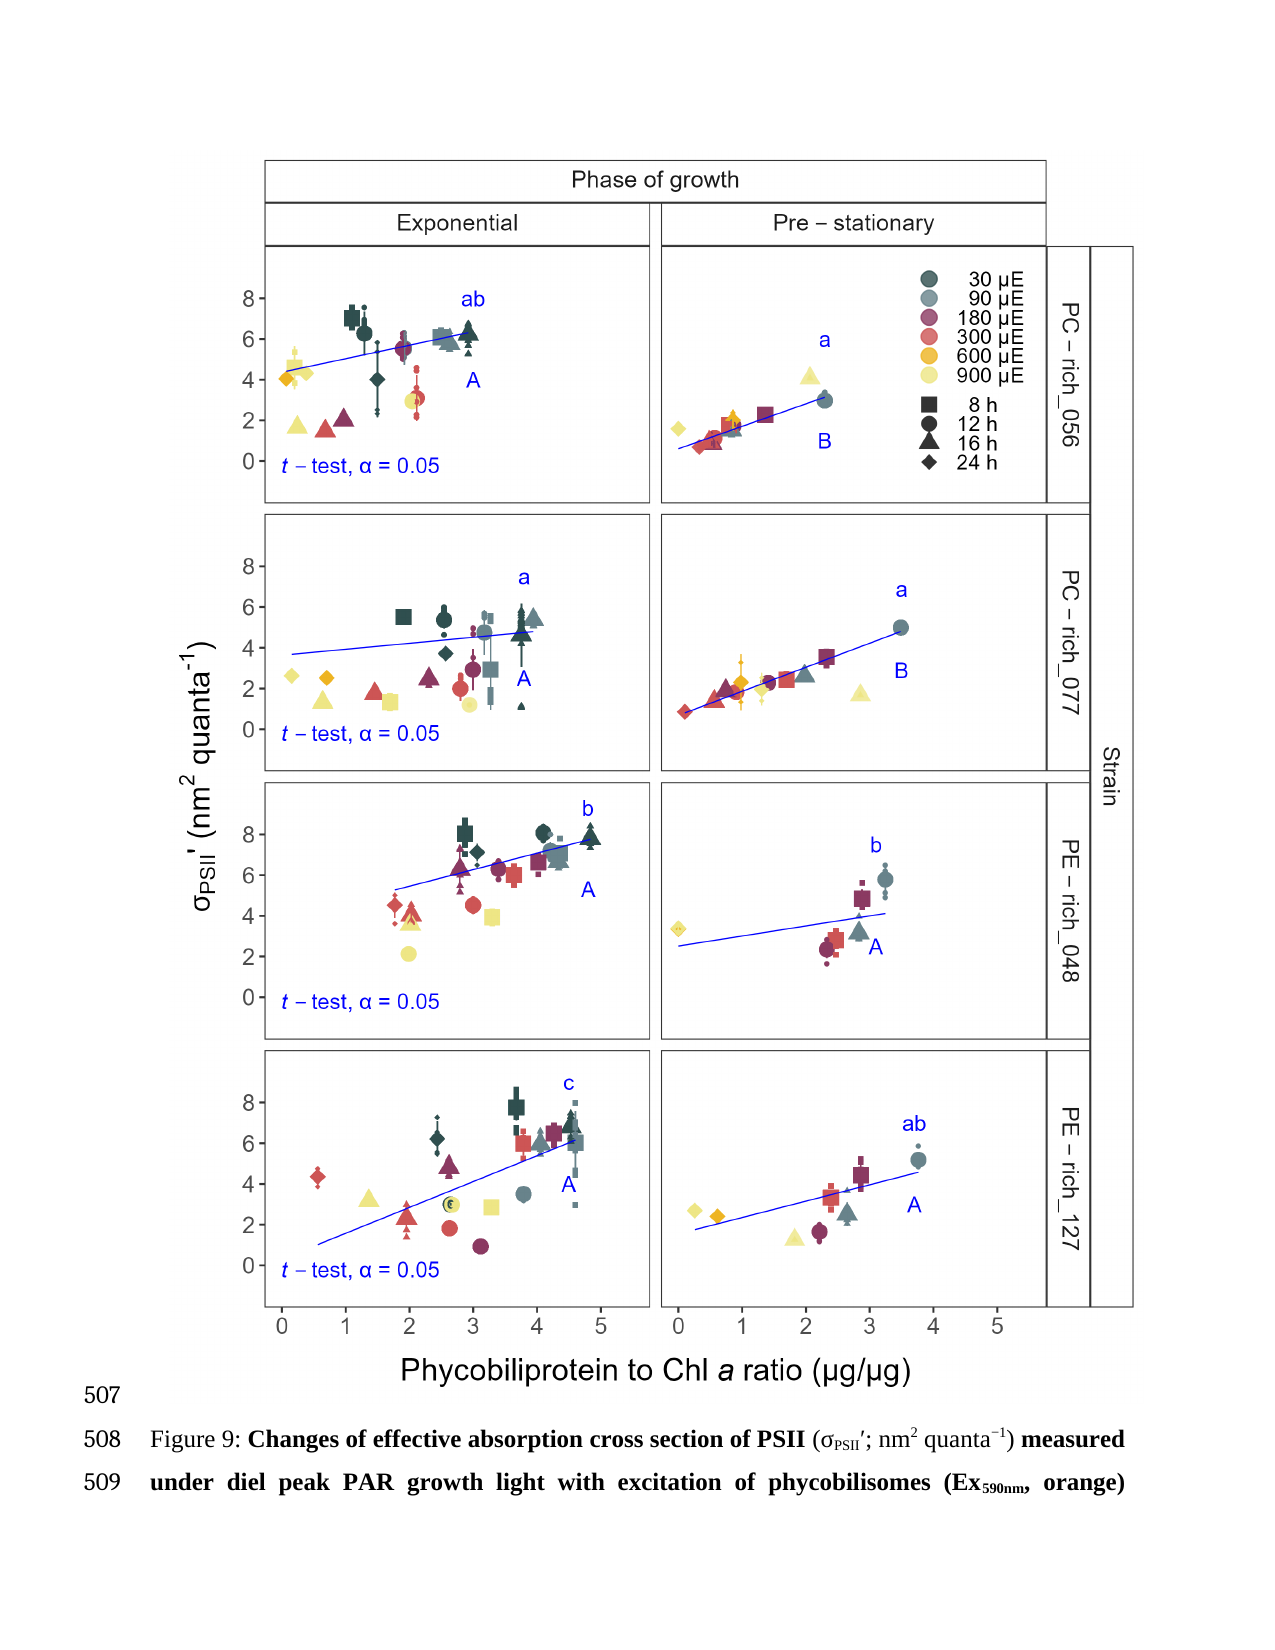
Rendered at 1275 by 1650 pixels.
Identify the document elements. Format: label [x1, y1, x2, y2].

text [150, 1424, 1125, 1496]
picture [168, 150, 1144, 1404]
